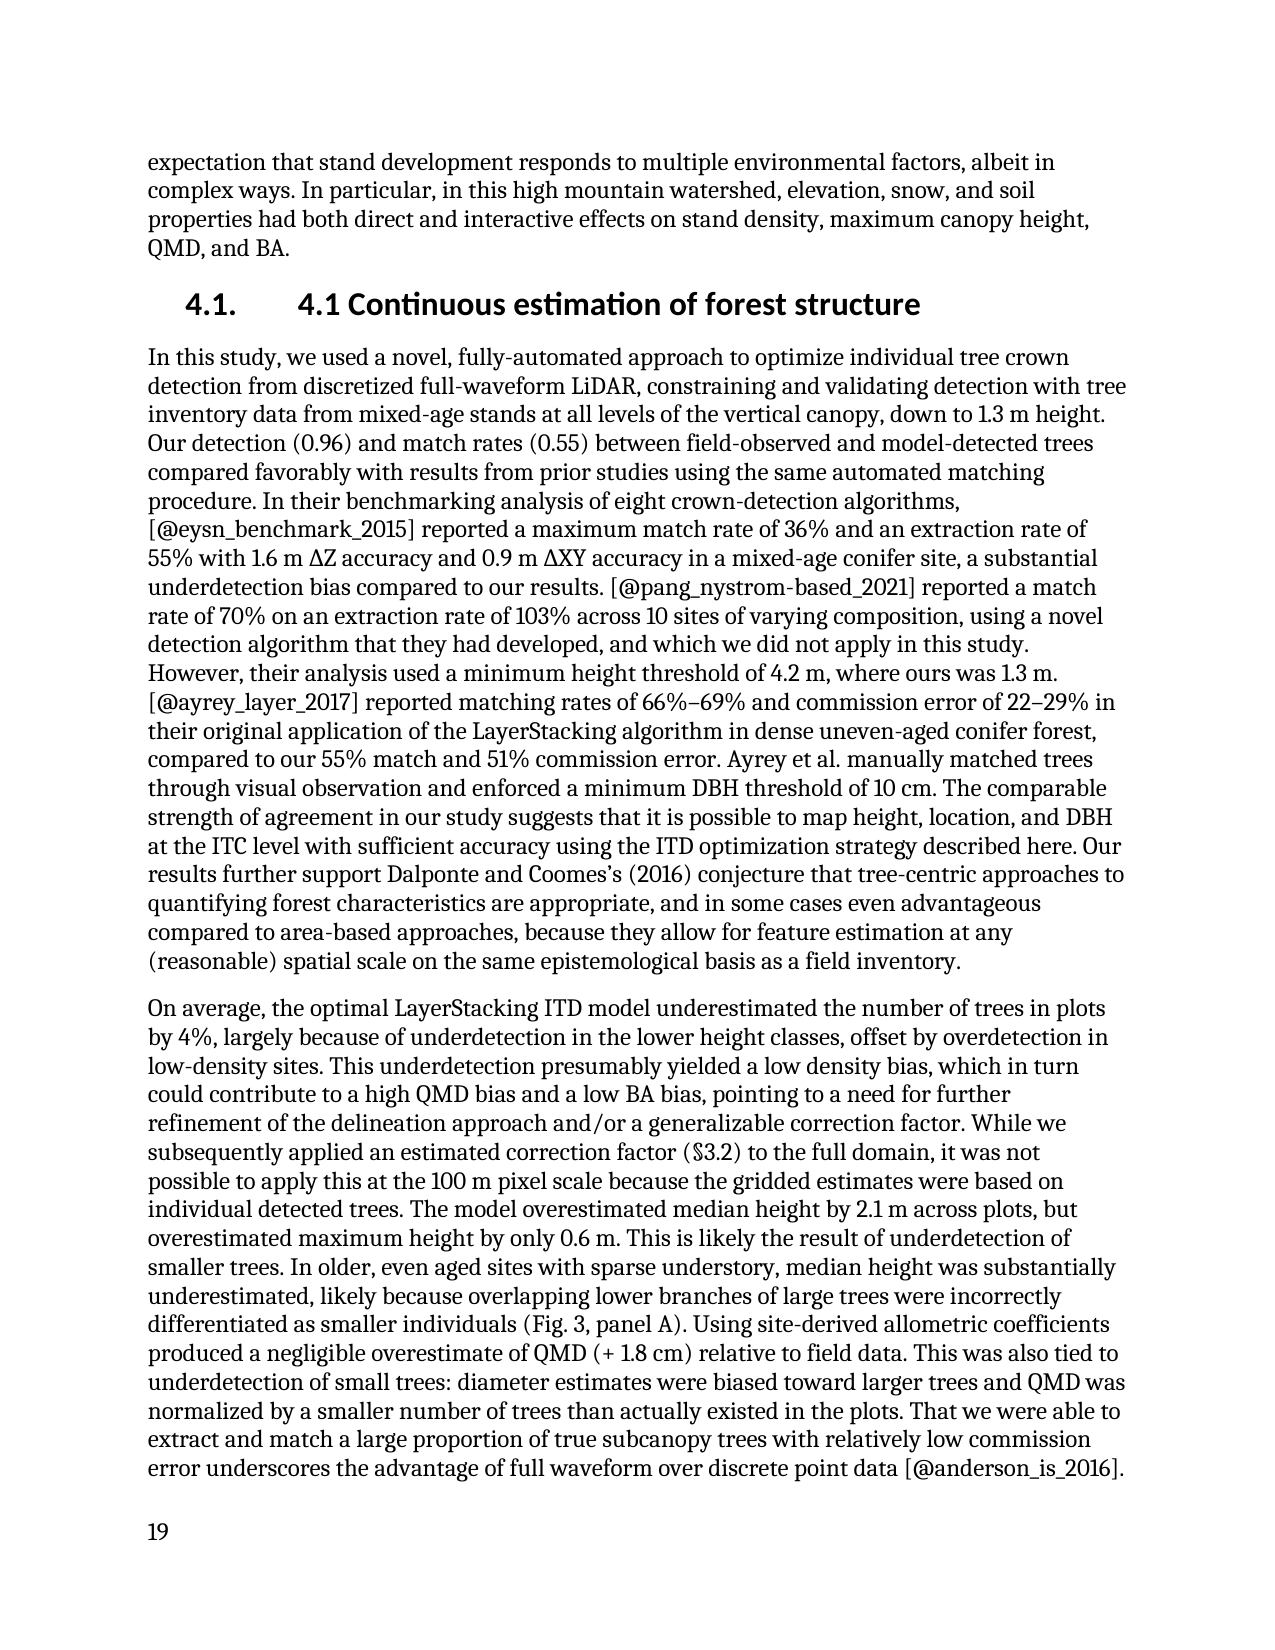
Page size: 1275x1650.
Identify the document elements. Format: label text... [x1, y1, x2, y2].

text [148, 148, 1127, 263]
text On average, the optimal LayerStacking ITD model underestimated the number of trees in plots by 4%, largely because of underdetection in the lower height classes, offset by overdetection in low-density sites. This underdetection presumably yielded a low density bias, which in turn could contribute to a high QMD bias and a low BA bias, pointing to a need for further refinement of the delineation approach and/or a generalizable correction factor. While we subsequently applied an estimated correction factor (§3.2) to the full domain, it was not possible to apply this at the 100 m pixel scale because the gridded estimates were based on individual detected trees. The model overestimated median height by 2.1 m across plots, but overestimated maximum height by only 0.6 m. This is likely the result of underdetection of smaller trees. In older, even aged sites with sparse understory, median height was substantially underestimated, likely because overlapping lower branches of large trees were incorrectly differentiated as smaller individuals (Fig. 3, panel A). Using site-derived allometric coefficients produced a negligible overestimate of QMD (+ 1.8 cm) relative to field data. This was also tied to underdetection of small trees: diameter estimates were biased toward larger trees and QMD was normalized by a smaller number of trees than actually existed in the plots. That we were able to extract and match a large proportion of true subcanopy trees with relatively low commission error underscores the advantage of full waveform over discrete point data [@anderson_is_2016]. [148, 994, 1127, 1483]
subtitle 4.1 Continuous estimation of forest structure [185, 283, 1127, 324]
text In this study, we used a novel, fully-automated approach to optimize individual tree crown detection from discretized full-waveform LiDAR, constraining and validating detection with tree inventory data from mixed-age stands at all levels of the vertical canopy, down to 1.3 m height. Our detection (0.96) and match rates (0.55) between field-observed and model-detected trees compared favorably with results from prior studies using the same automated matching procedure. In their benchmarking analysis of eight crown-detection algorithms, [@eysn_benchmark_2015] reported a maximum match rate of 36% and an extraction rate of 55% with 1.6 m ∆Z accuracy and 0.9 m ∆XY accuracy in a mixed-age conifer site, a substantial underdetection bias compared to our results. [@pang_nystrom-based_2021] reported a match rate of 70% on an extraction rate of 103% across 10 sites of varying composition, using a novel detection algorithm that they had developed, and which we did not apply in this study. However, their analysis used a minimum height threshold of 4.2 m, where ours was 1.3 m. [@ayrey_layer_2017] reported matching rates of 66%–69% and commission error of 22–29% in their original application of the LayerStacking algorithm in dense uneven-aged conifer forest, compared to our 55% match and 51% commission error. Ayrey et al. manually matched trees through visual observation and enforced a minimum DBH threshold of 10 cm. The comparable strength of agreement in our study suggests that it is possible to map height, location, and DBH at the ITC level with sufficient accuracy using the ITD optimization strategy described here. Our results further support Dalponte and Coomes’s (2016) conjecture that tree-centric approaches to quantifying forest characteristics are appropriate, and in some cases even advantageous compared to area-based approaches, because they allow for feature estimation at any (reasonable) spatial scale on the same epistemological basis as a field inventory. [148, 343, 1127, 975]
